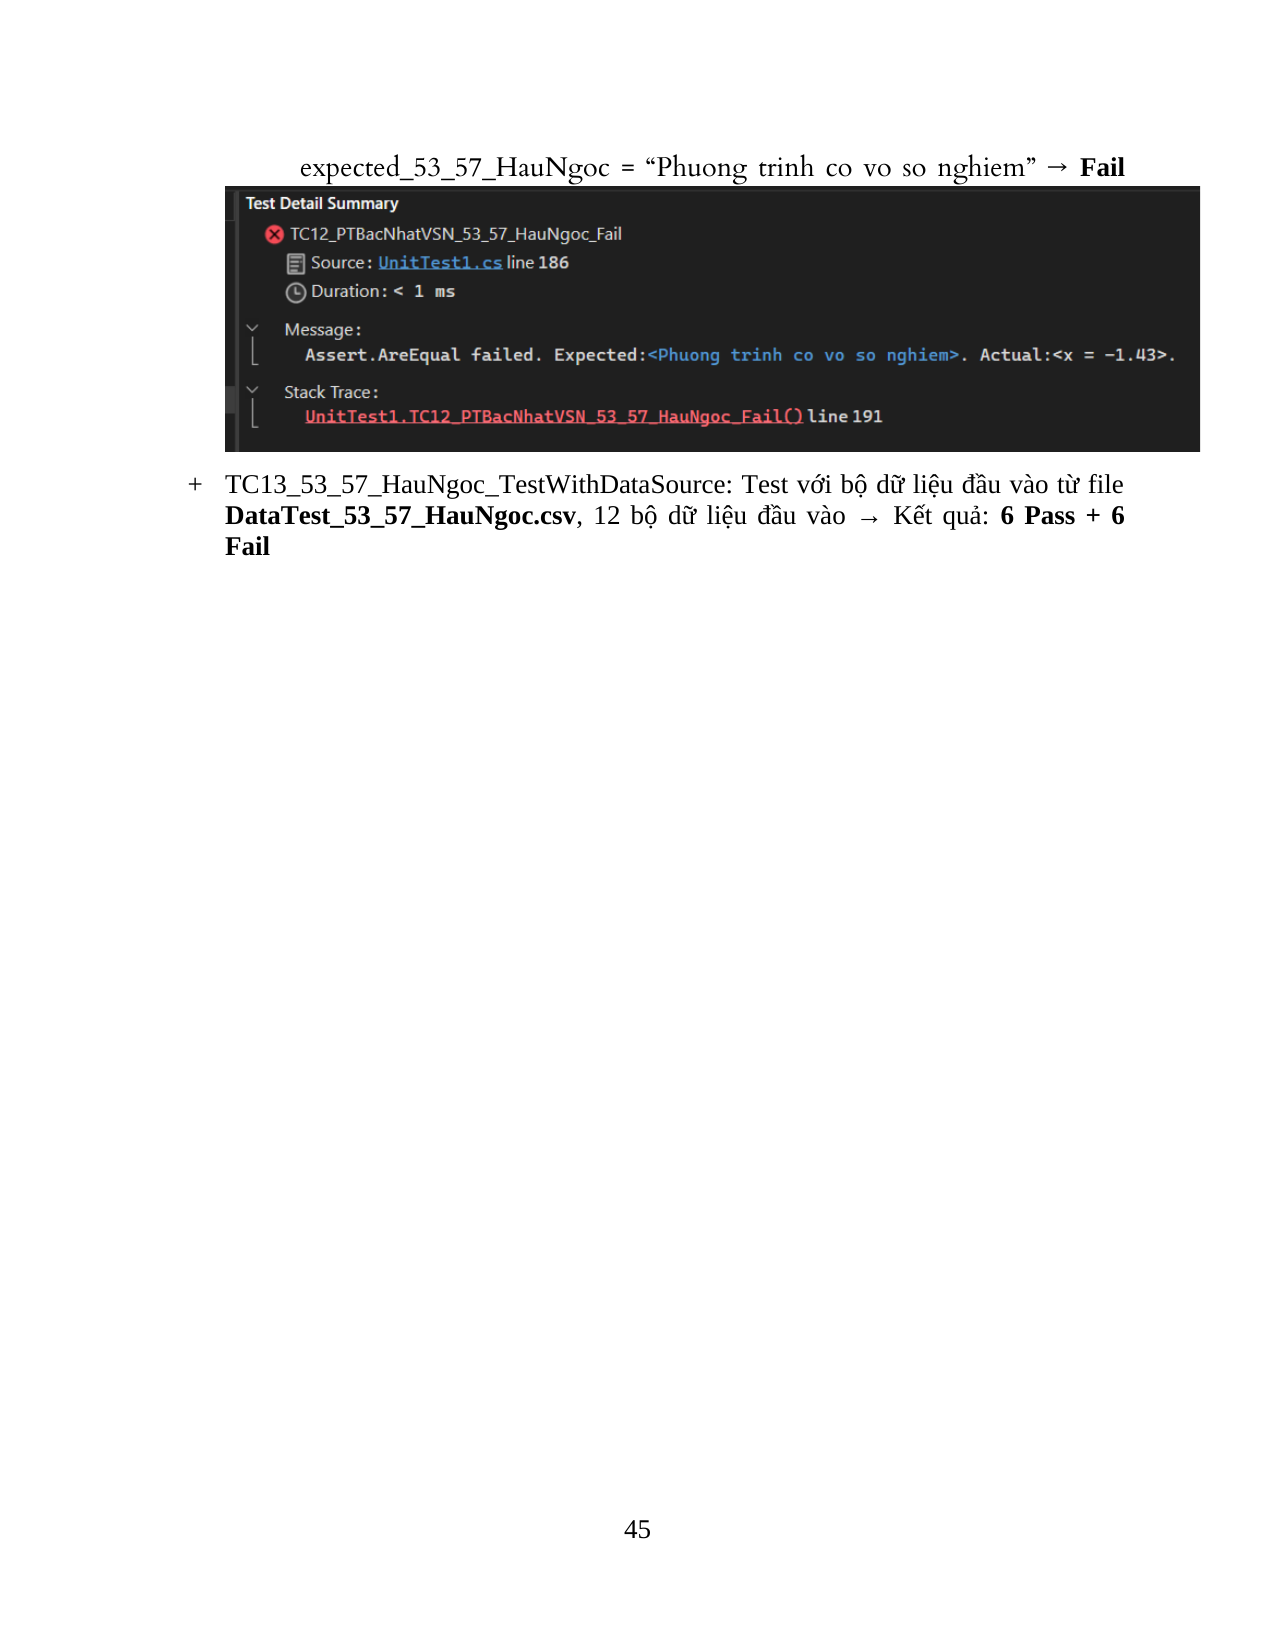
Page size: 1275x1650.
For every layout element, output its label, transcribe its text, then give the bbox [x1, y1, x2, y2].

text Fail [225, 150, 1125, 186]
list TC13_53_57_HauNgoc_TestWithDataSource: Test với bộ dữ liệu đầu vào từ file DataTest_53_57_HauNgoc.csv, 12 bộ dữ liệu đầu vào → Kết quả: 6 Pass + 6 Fail [187, 468, 1125, 561]
picture [225, 186, 1200, 452]
